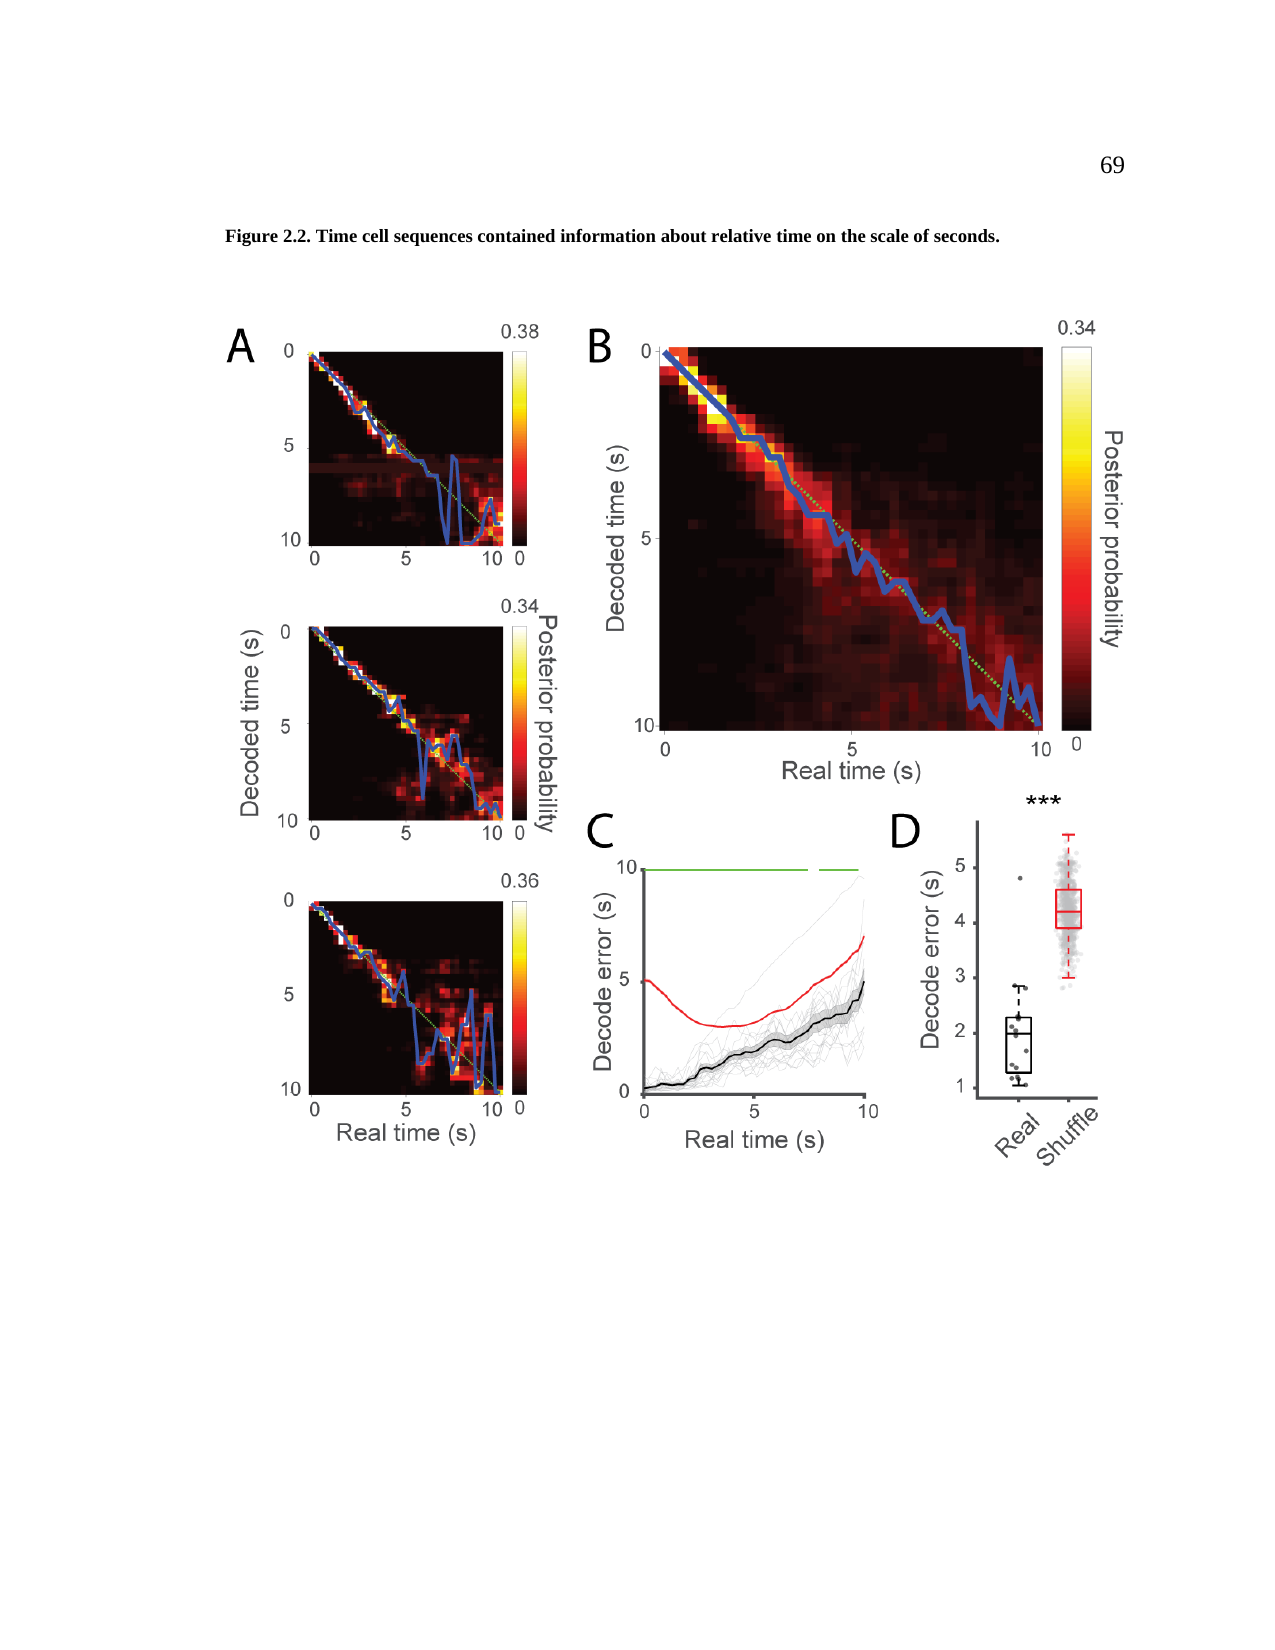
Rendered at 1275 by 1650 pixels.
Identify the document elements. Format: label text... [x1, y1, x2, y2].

text Figure 2.2. Time cell sequences contained information about relative time on the scale of seconds. [225, 225, 1125, 247]
picture [225, 317, 1125, 1174]
